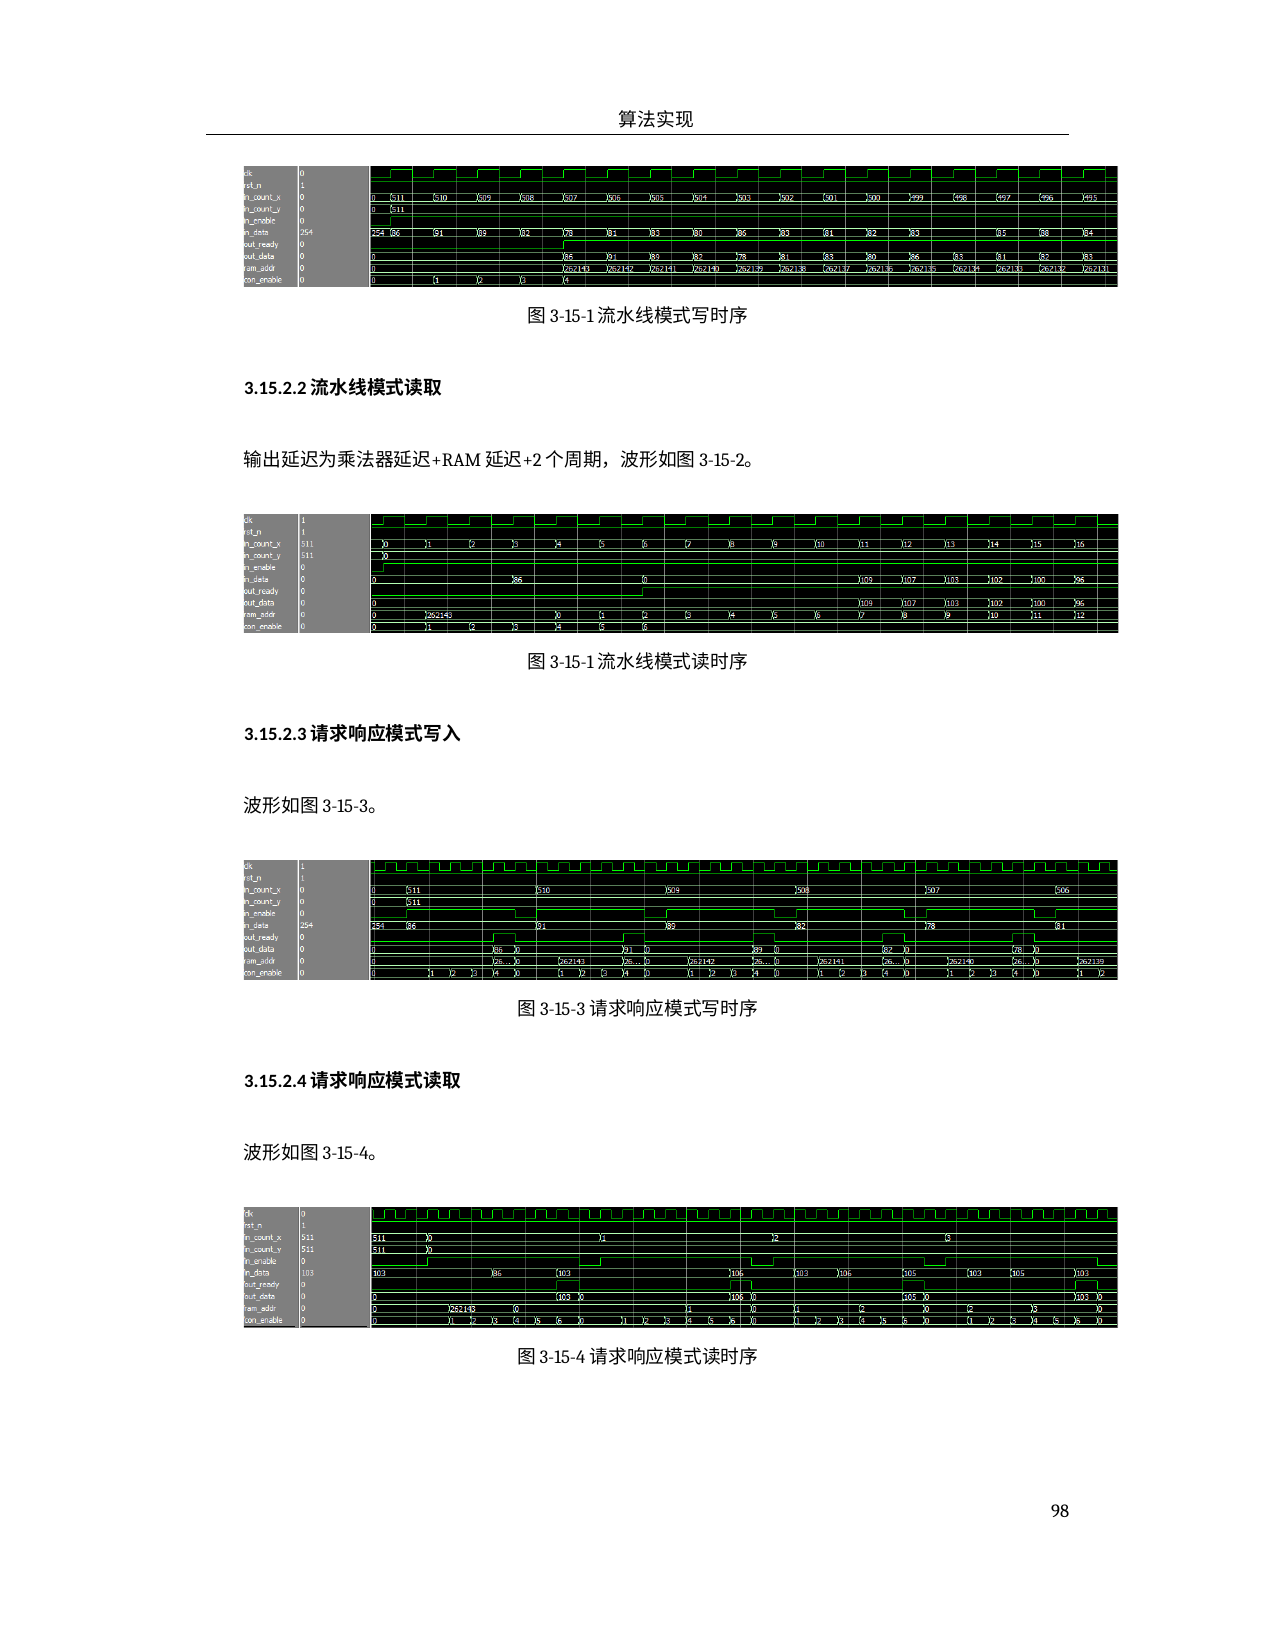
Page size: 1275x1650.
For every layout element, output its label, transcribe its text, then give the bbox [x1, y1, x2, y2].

subtitle 3.15.2.3 请求响应模式写入 [206, 718, 1069, 746]
text 波形如图3-15-4。 [206, 1137, 1069, 1197]
text 输出延迟为乘法器延迟+RAM延迟+2个周期，波形如图3-15-2。 [206, 444, 1069, 504]
picture [243, 1207, 1119, 1328]
subtitle 3.15.2.4 请求响应模式读取 [206, 1066, 1069, 1093]
picture [243, 860, 1119, 980]
subtitle 3.15.2.2 流水线模式读取 [206, 372, 1069, 399]
picture [243, 166, 1119, 287]
picture [243, 514, 1119, 633]
text 波形如图3-15-3。 [206, 791, 1069, 850]
